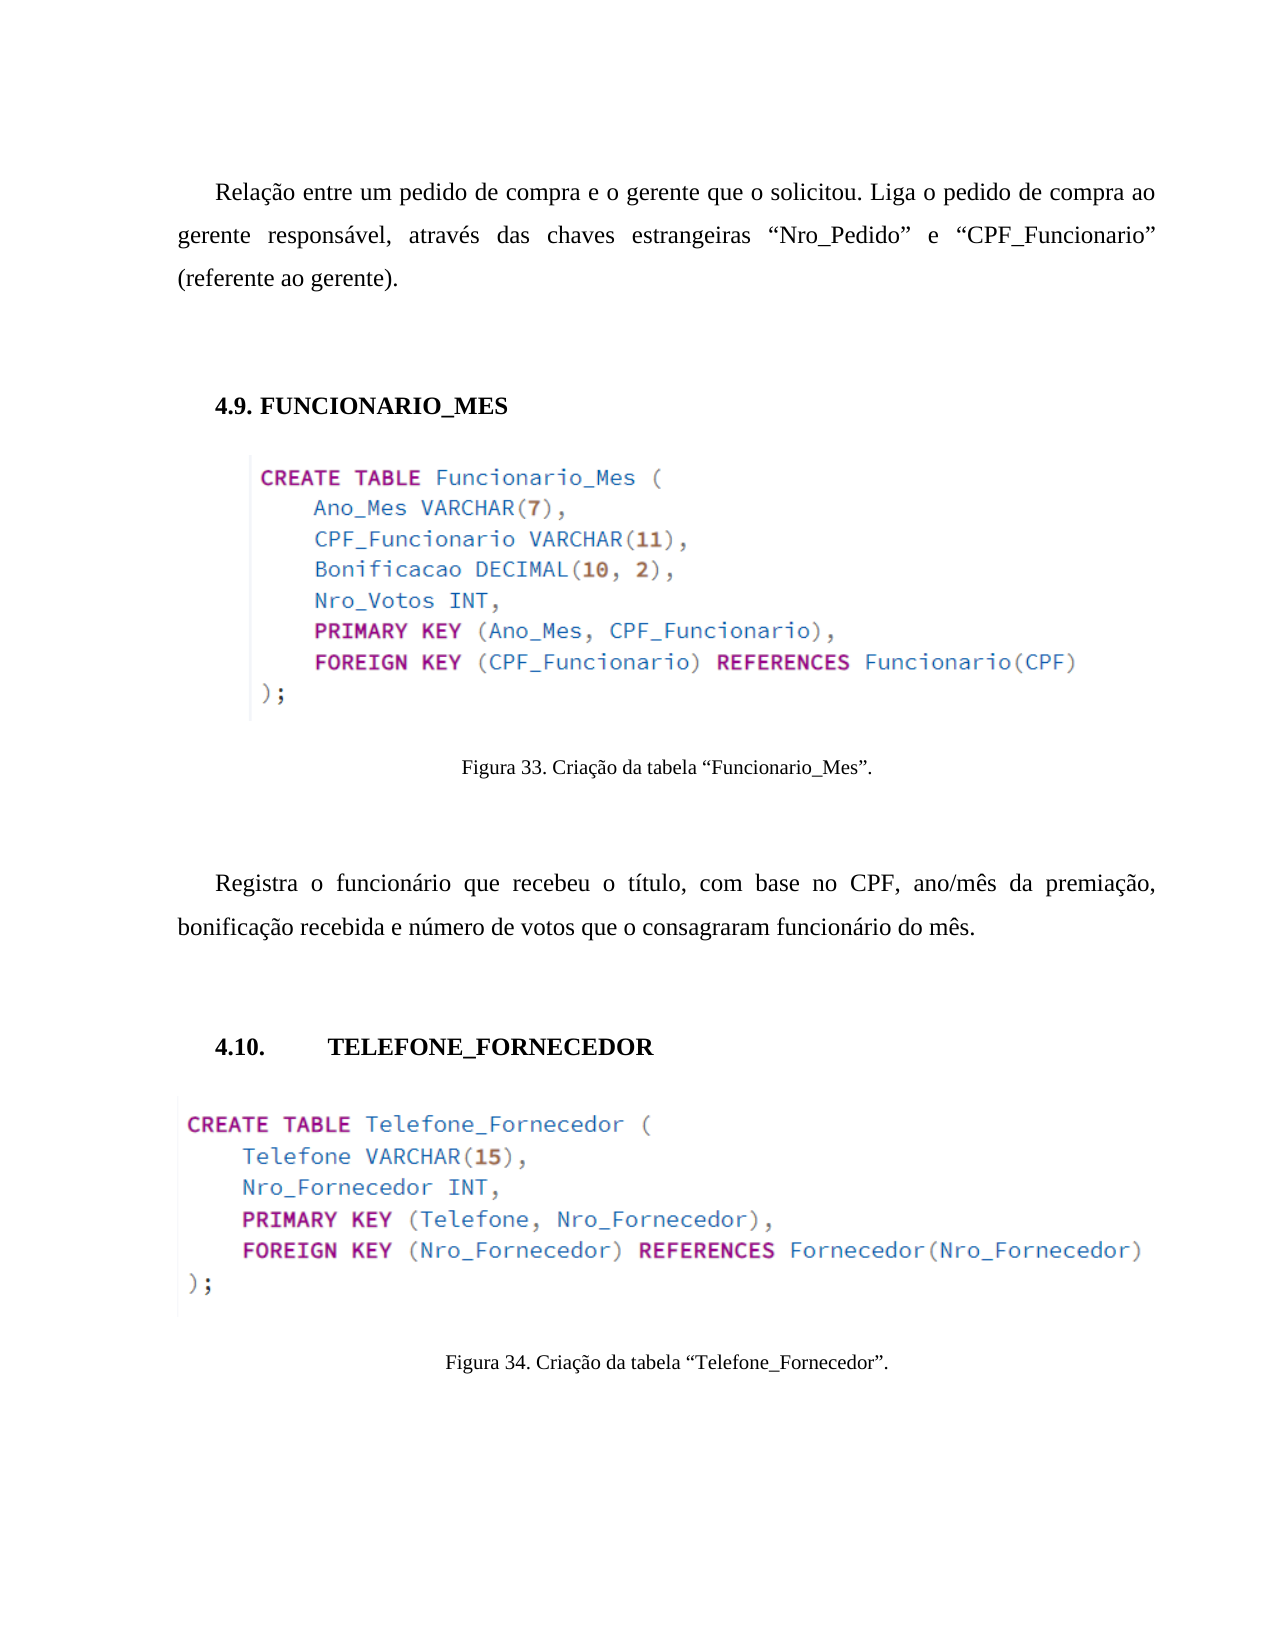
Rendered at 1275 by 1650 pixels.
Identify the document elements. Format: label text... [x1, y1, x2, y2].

list TELEFONE_FORNECEDOR [215, 1032, 1157, 1061]
picture [248, 455, 1086, 721]
text Figura 34. Criação da tabela “Telefone_Fornecedor”. [177, 1350, 1157, 1374]
text Relação entre um pedido de compra e o gerente que o solicitou. Liga o pedido de compra ao gerente responsável, através das chaves estrangeiras “Nro_Pedido” e “CPF_Funcionario” (referente ao gerente). [177, 177, 1157, 292]
text Registra o funcionário que recebeu o título, com base no CPF, ano/mês da premiação, bonificação recebida e número de votos que o consagraram funcionário do mês. [177, 868, 1157, 940]
text Figura 33. Criação da tabela “Funcionario_Mes”. [177, 755, 1157, 779]
list FUNCIONARIO_MES [215, 391, 1157, 420]
picture [177, 1096, 1157, 1317]
